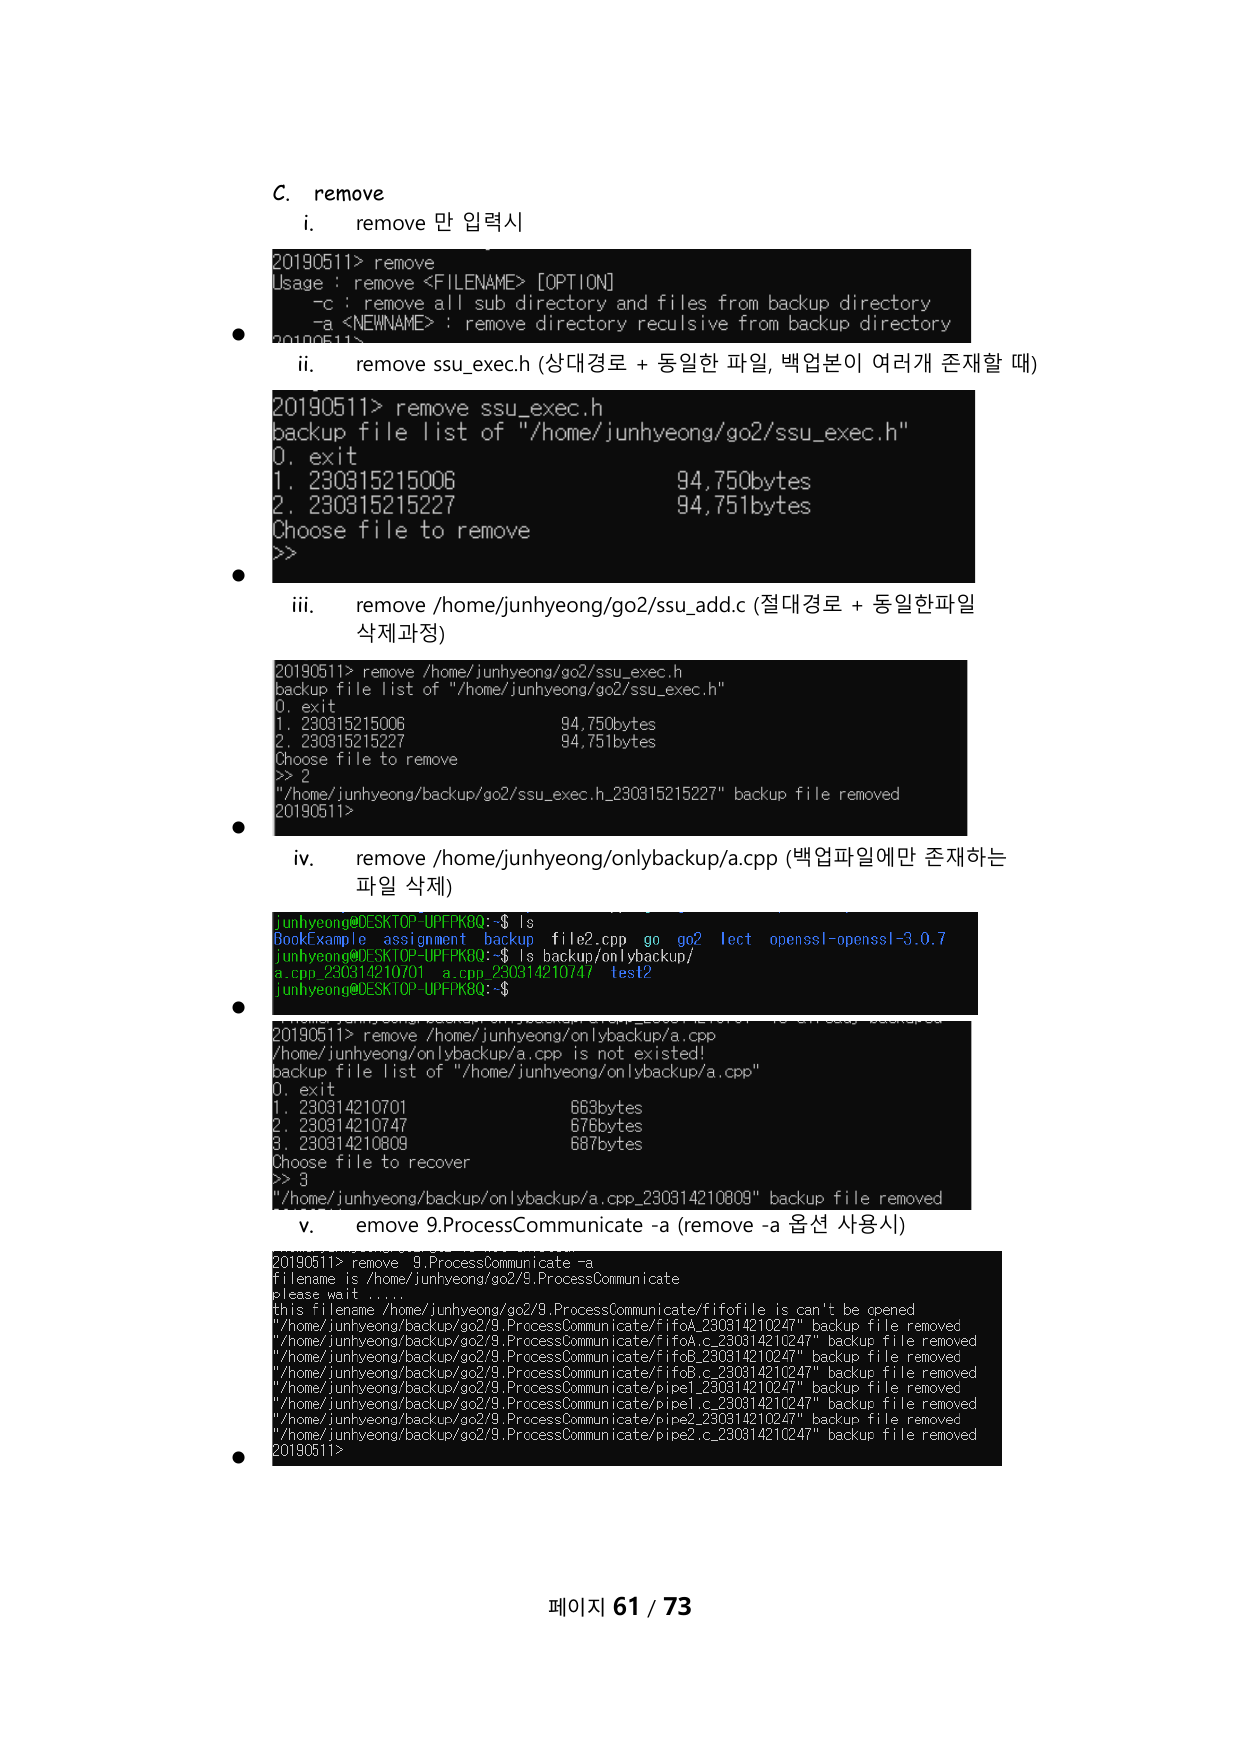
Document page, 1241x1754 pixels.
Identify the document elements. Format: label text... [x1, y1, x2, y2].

picture [272, 390, 976, 583]
subtitle emove 9.ProcessCommunicate -a (remove -a 옵션 사용시) [314, 1209, 1051, 1238]
subtitle remove ssu_exec.h (상대경로 + 동일한 파일, 백업본이 여러개 존재할 때) [314, 348, 1051, 377]
subtitle remove /home/junhyeong/onlybackup/a.cpp (백업파일에만 존재하는 파일 삭제) [314, 842, 1051, 899]
picture [272, 249, 972, 343]
subtitle remove /home/junhyeong/go2/ssu_add.c (절대경로 + 동일한파일 삭제과정) [314, 589, 1051, 647]
picture [272, 1251, 1002, 1466]
picture [272, 660, 968, 836]
subtitle remove [272, 177, 1051, 206]
picture [272, 912, 978, 1015]
picture [272, 1021, 972, 1210]
subtitle remove 만 입력시 [314, 207, 1051, 236]
